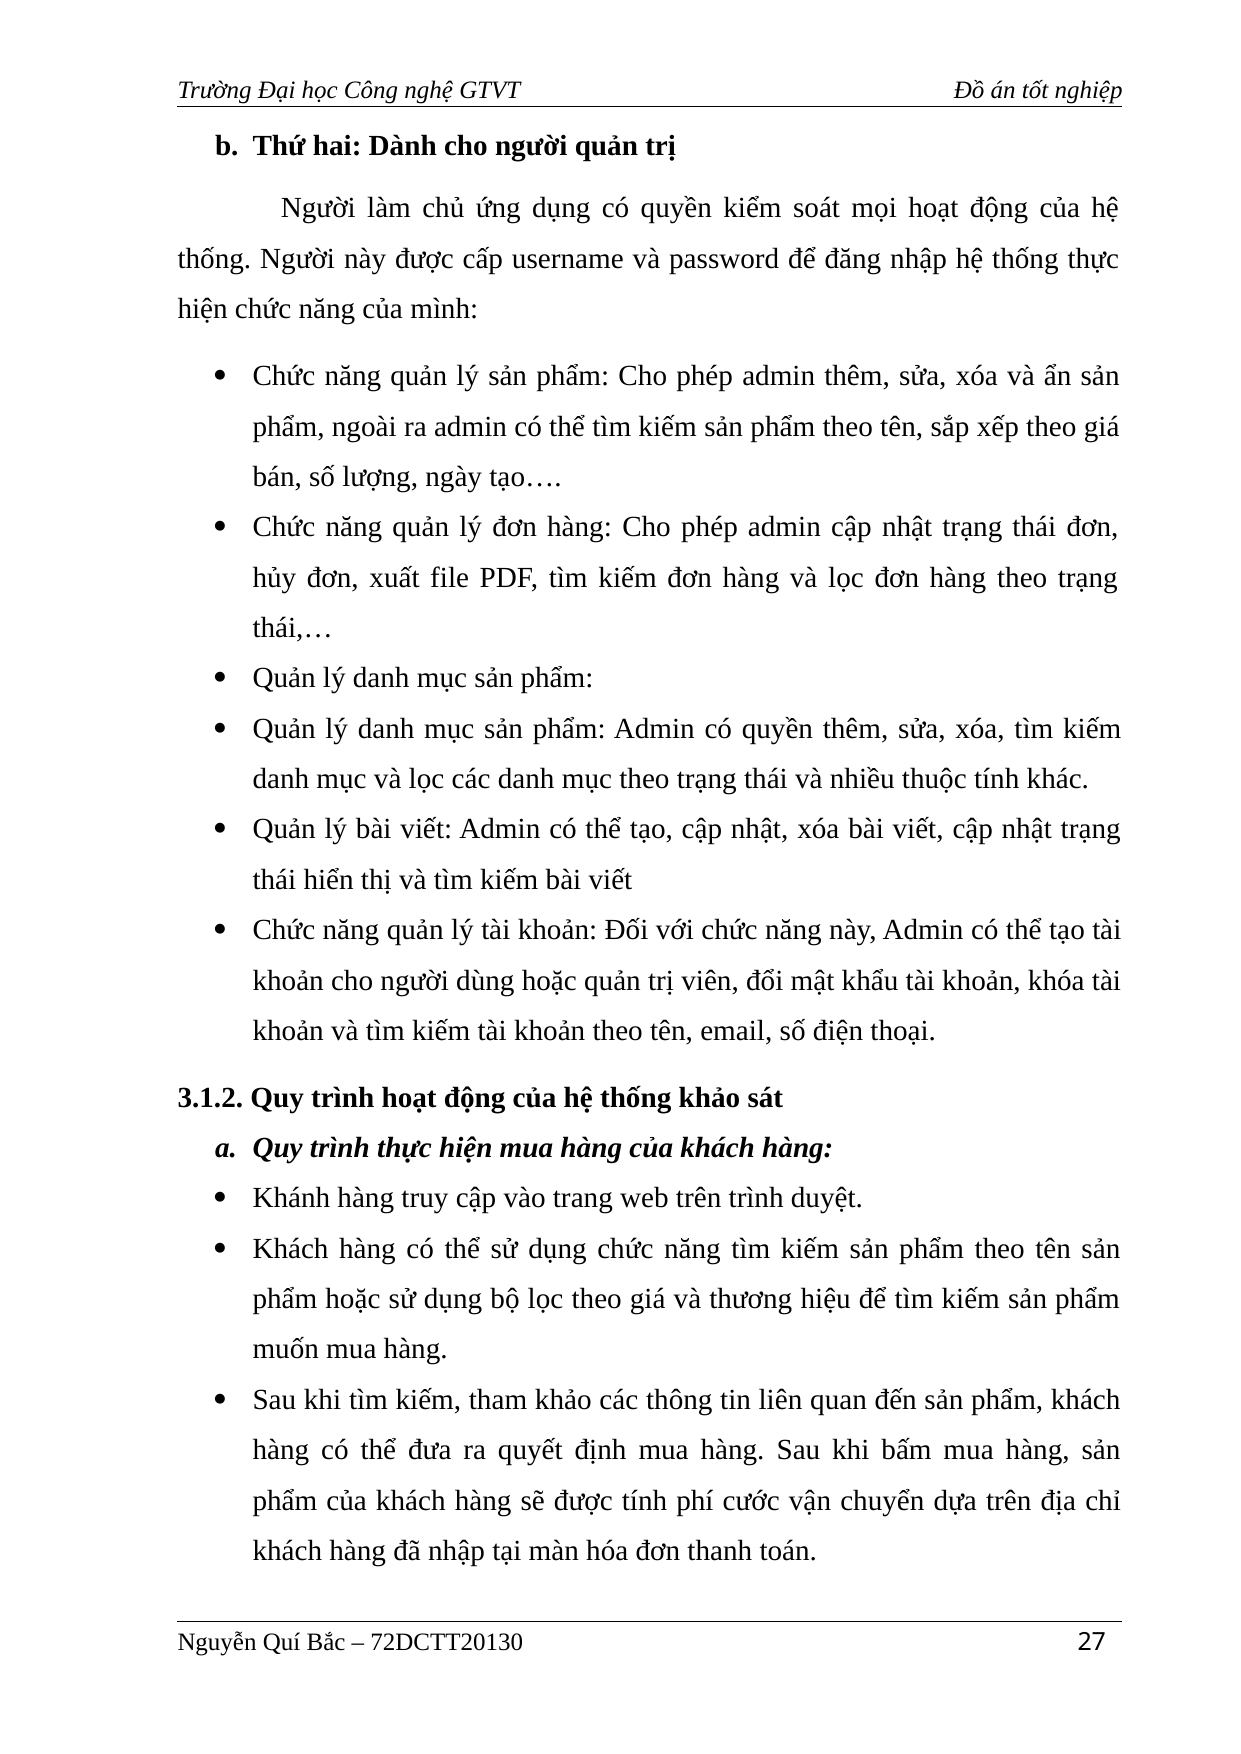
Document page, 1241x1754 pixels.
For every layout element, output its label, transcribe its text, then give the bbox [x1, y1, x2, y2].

list Chức năng quản lý sản phẩm: Cho phép admin thêm, sửa, xóa và ẩn sản phẩm, ngoài ra admin có thể tìm kiếm sản phẩm theo tên, sắp xếp theo giá bán, số lượng, ngày tạo…. [215, 358, 1120, 492]
list Sau khi tìm kiếm, tham khảo các thông tin liên quan đến sản phẩm, khách hàng có thể đưa ra quyết định mua hàng. Sau khi bấm mua hàng, sản phẩm của khách hàng sẽ được tính phí cước vận chuyển dựa trên địa chỉ khách hàng đã nhập tại màn hóa đơn thanh toán. [215, 1382, 1122, 1567]
list Thứ hai: Dành cho người quản trị [215, 128, 1120, 161]
list Quy trình thực hiện mua hàng của khách hàng: [215, 1130, 1122, 1164]
list Quản lý danh mục sản phẩm: Admin có quyền thêm, sửa, xóa, tìm kiếm danh mục và lọc các danh mục theo trạng thái và nhiều thuộc tính khác. [215, 711, 1122, 795]
list Chức năng quản lý đơn hàng: Cho phép admin cập nhật trạng thái đơn, hủy đơn, xuất file PDF, tìm kiếm đơn hàng và lọc đơn hàng theo trạng thái,… [215, 509, 1120, 643]
list Quản lý bài viết: Admin có thể tạo, cập nhật, xóa bài viết, cập nhật trạng thái hiển thị và tìm kiếm bài viết [215, 811, 1122, 895]
subtitle 3.1.2. Quy trình hoạt động của hệ thống khảo sát [177, 1080, 1122, 1113]
list Khánh hàng truy cập vào trang web trên trình duyệt. [215, 1181, 1122, 1214]
list Quản lý danh mục sản phẩm: [215, 660, 1120, 694]
text Người làm chủ ứng dụng có quyền kiểm soát mọi hoạt động của hệ thống. Người này được cấp username và password để đăng nhập hệ thống thực hiện chức năng của mình: [177, 191, 1120, 325]
list Chức năng quản lý tài khoản: Đối với chức năng này, Admin có thể tạo tài khoản cho người dùng hoặc quản trị viên, đổi mật khẩu tài khoản, khóa tài khoản và tìm kiếm tài khoản theo tên, email, số điện thoại. [215, 912, 1122, 1046]
list Khách hàng có thể sử dụng chức năng tìm kiếm sản phẩm theo tên sản phẩm hoặc sử dụng bộ lọc theo giá và thương hiệu để tìm kiếm sản phẩm muốn mua hàng. [215, 1231, 1122, 1365]
